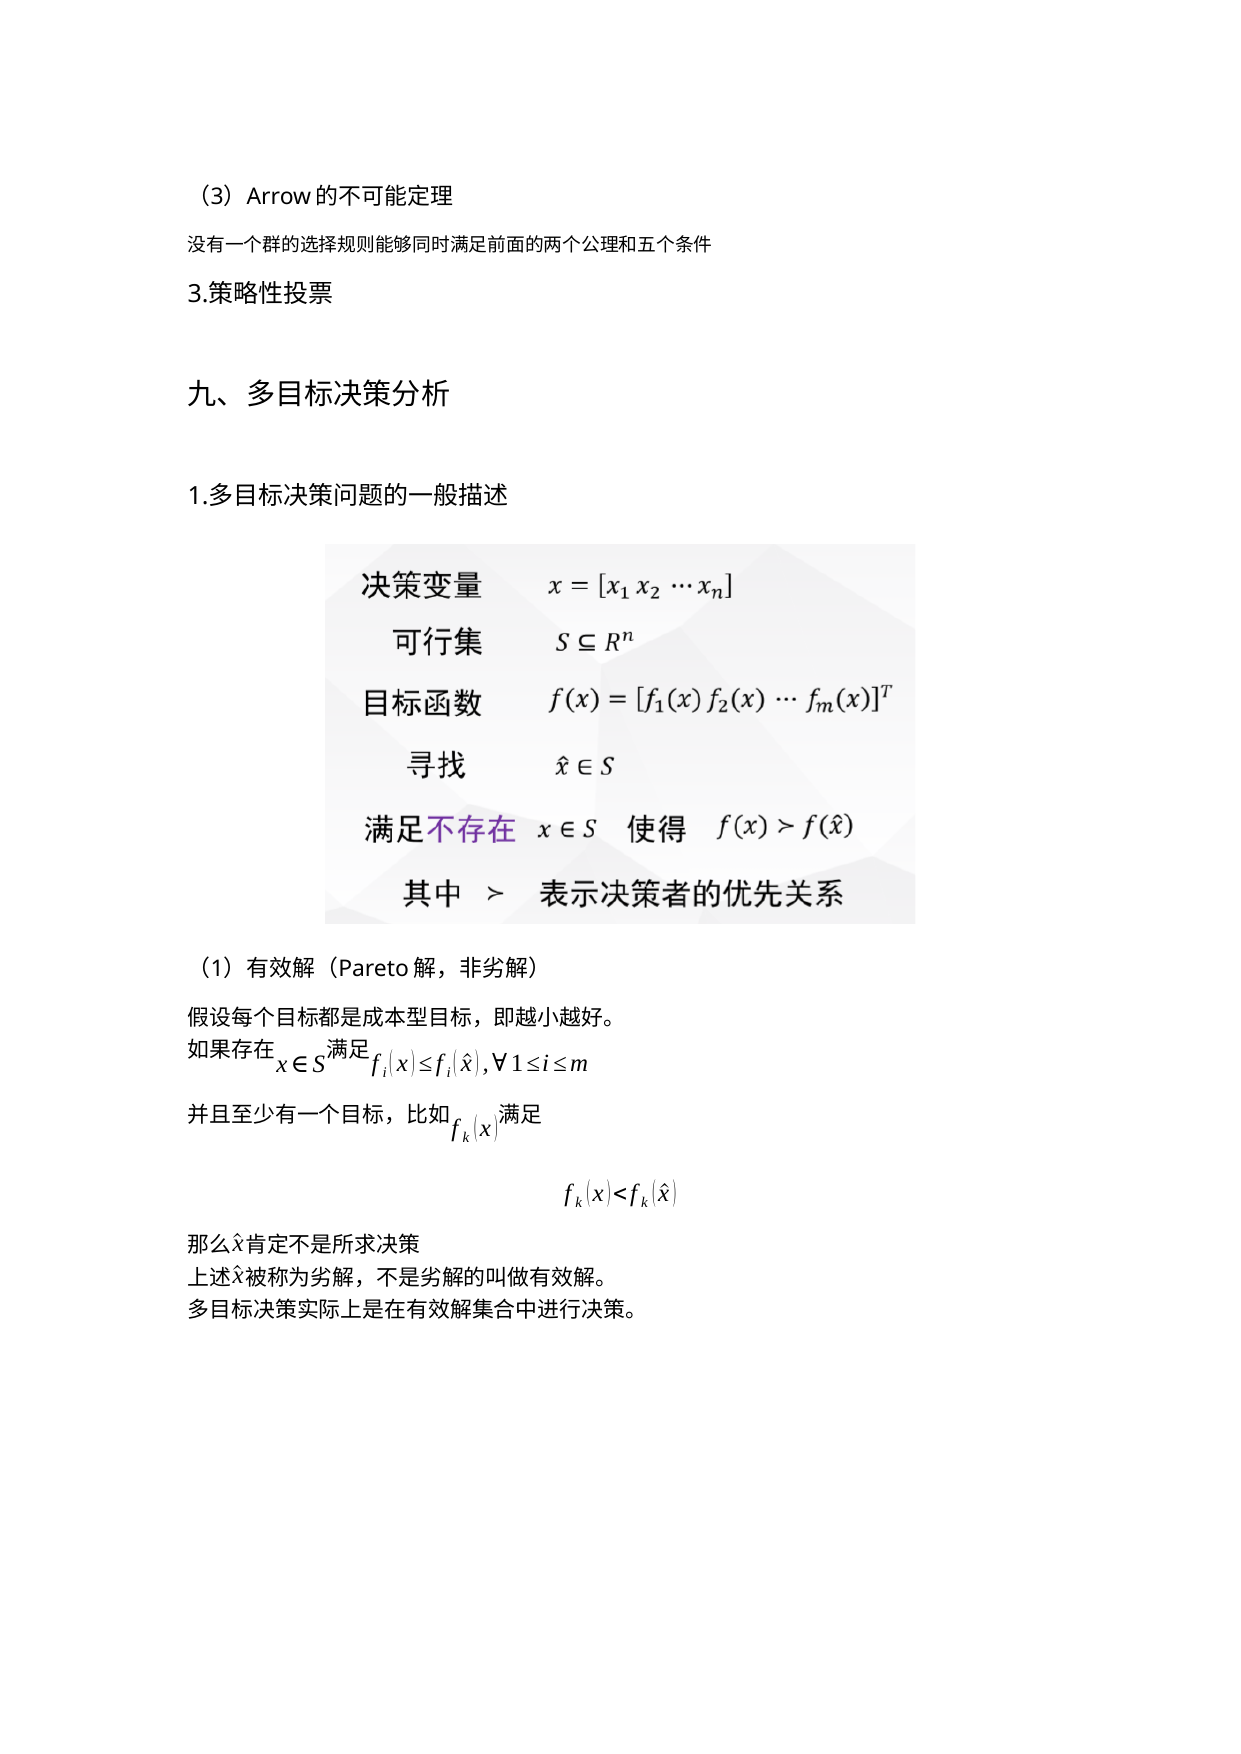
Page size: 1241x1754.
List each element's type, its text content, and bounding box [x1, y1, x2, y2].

text 如果存在满足 [187, 1032, 1053, 1097]
subtitle 1.多目标决策问题的一般描述 [187, 461, 1053, 526]
subtitle 九、多目标决策分析 [187, 359, 1053, 424]
text 并且至少有一个目标，比如满足 [187, 1097, 1053, 1162]
text 那么肯定不是所求决策 [187, 1227, 1053, 1259]
subtitle （3）Arrow的不可能定理 [187, 162, 1053, 227]
text 多目标决策实际上是在有效解集合中进行决策。 [187, 1292, 1053, 1324]
subtitle 3.策略性投票 [187, 259, 1053, 324]
text 假设每个目标都是成本型目标，即越小越好。 [187, 999, 1053, 1032]
subtitle （1）有效解（Pareto解，非劣解） [187, 934, 1053, 999]
picture [325, 544, 916, 924]
text 没有一个群的选择规则能够同时满足前面的两个公理和五个条件 [187, 227, 1053, 259]
text 上述被称为劣解，不是劣解的叫做有效解。 [187, 1259, 1053, 1292]
